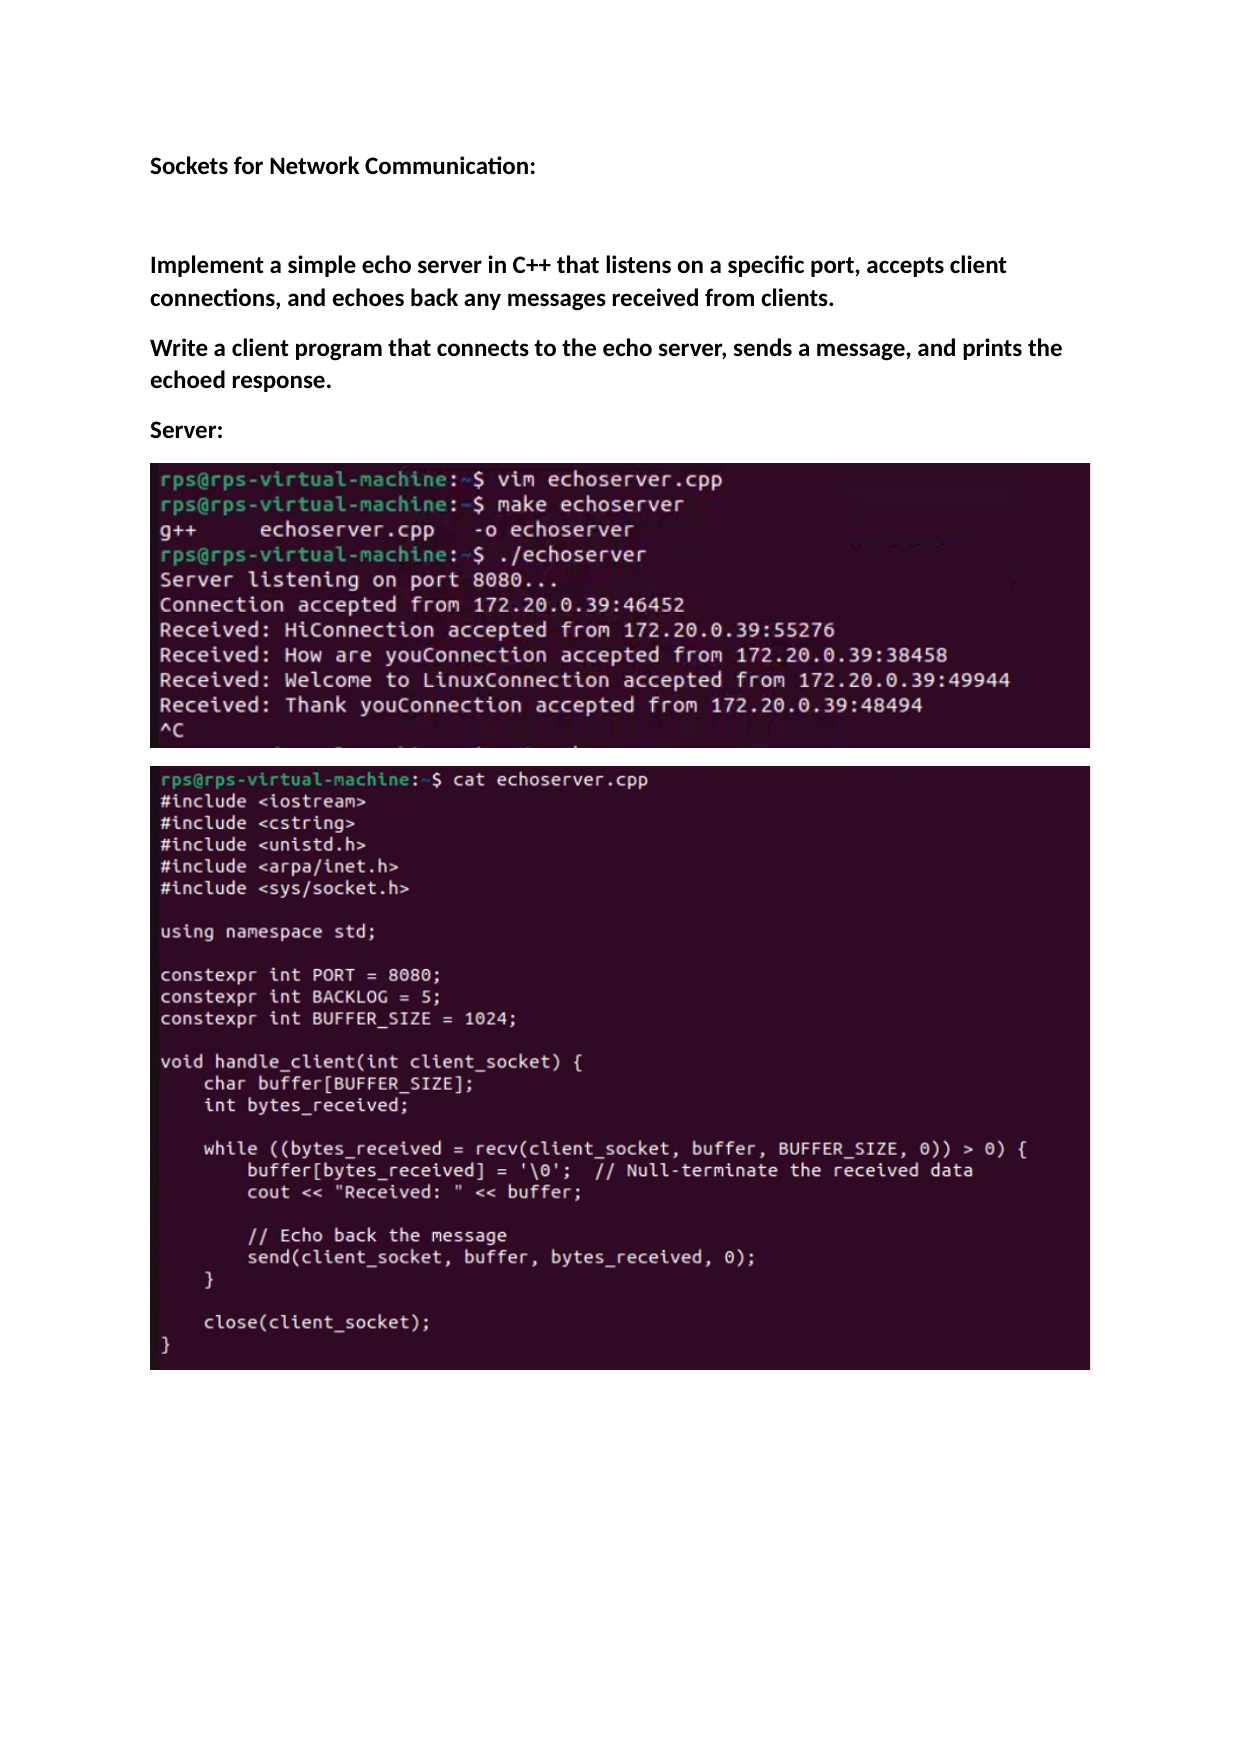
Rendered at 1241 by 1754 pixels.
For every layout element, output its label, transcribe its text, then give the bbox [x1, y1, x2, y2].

text Write a client program that connects to the echo server, sends a message, and prints the echoed response. [150, 332, 1090, 395]
text Implement a simple echo server in C++ that listens on a specific port, accepts client connections, and echoes back any messages received from clients. [150, 249, 1090, 313]
picture [150, 463, 1091, 748]
text Sockets for Network Communication: [150, 150, 1090, 181]
picture [150, 766, 1091, 1370]
text Server: [150, 414, 1090, 445]
